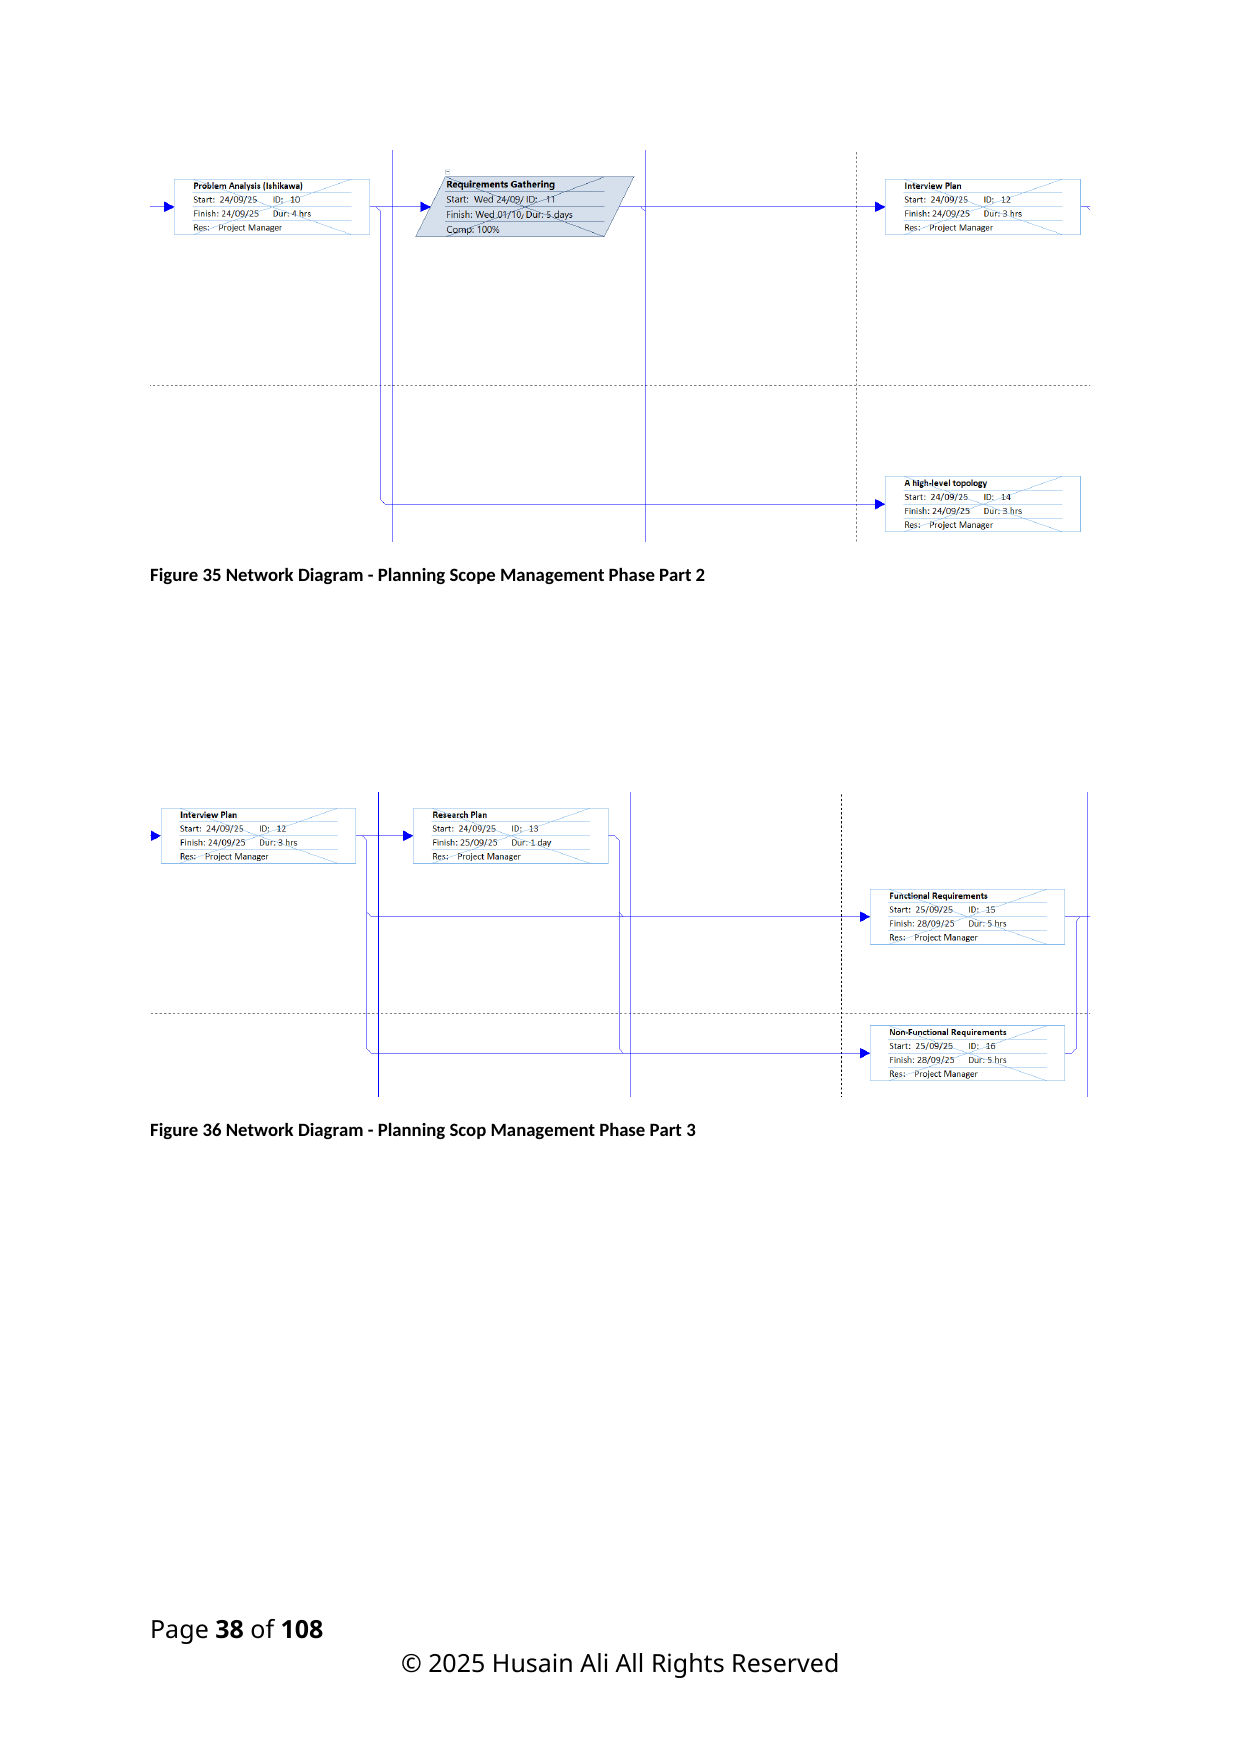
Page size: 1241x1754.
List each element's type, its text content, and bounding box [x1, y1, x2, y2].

picture [150, 150, 1091, 542]
text Figure 35 Network Diagram - Planning Scope Management Phase Part 2 [150, 563, 1090, 586]
picture [150, 792, 1091, 1097]
text Figure 36 Network Diagram - Planning Scop Management Phase Part 3 [150, 1118, 1090, 1141]
